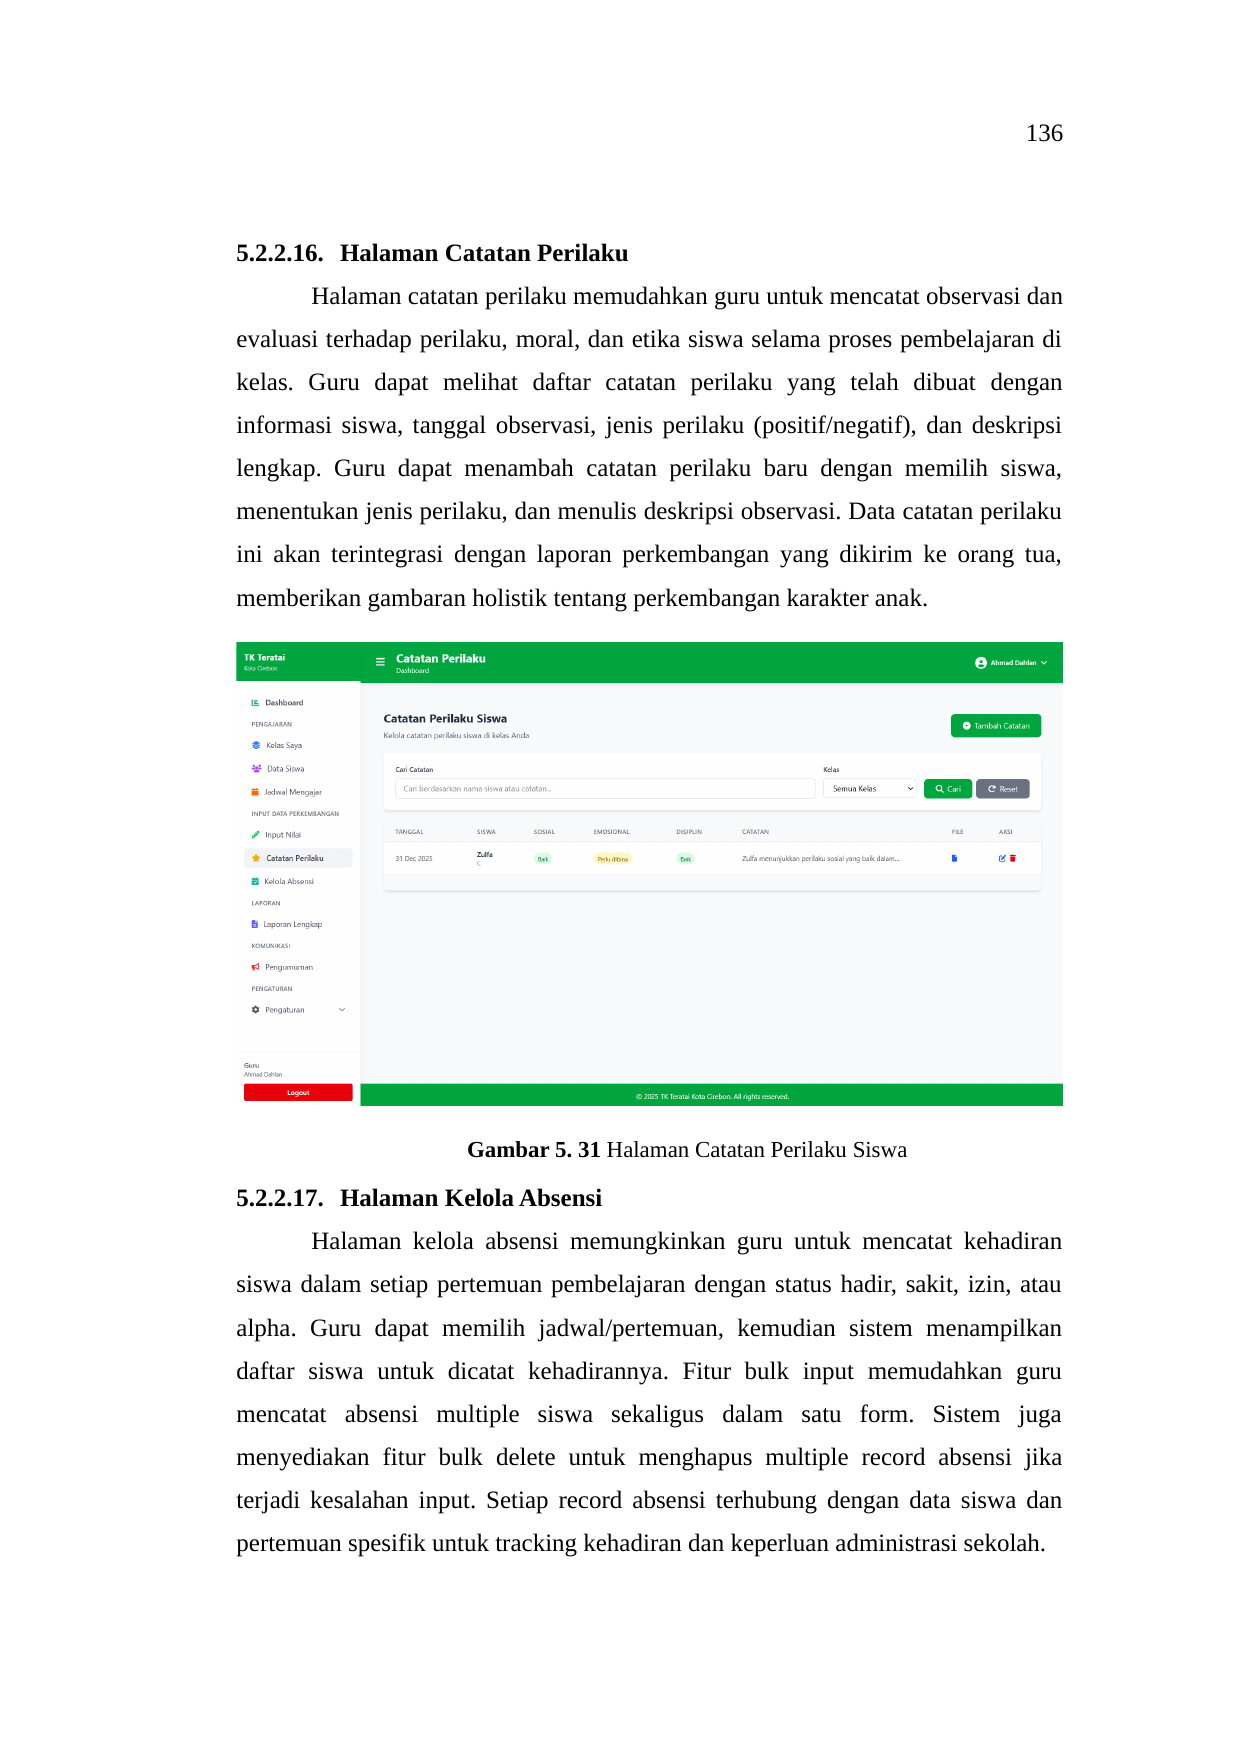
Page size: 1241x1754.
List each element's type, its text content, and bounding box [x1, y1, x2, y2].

subtitle Halaman Catatan Perilaku [236, 238, 1063, 266]
subtitle Halaman Kelola Absensi [236, 1183, 1063, 1212]
text Gambar 5. 31 Halaman Catatan Perilaku Siswa [236, 1136, 1063, 1162]
text Halaman kelola absensi memungkinkan guru untuk mencatat kehadiran siswa dalam setiap pertemuan pembelajaran dengan status hadir, sakit, izin, atau alpha. Guru dapat memilih jadwal/pertemuan, kemudian sistem menampilkan daftar siswa untuk dicatat kehadirannya. Fitur bulk input memudahkan guru mencatat absensi multiple siswa sekaligus dalam satu form. Sistem juga menyediakan fitur bulk delete untuk menghapus multiple record absensi jika terjadi kesalahan input. Setiap record absensi terhubung dengan data siswa dan pertemuan spesifik untuk tracking kehadiran dan keperluan administrasi sekolah. [236, 1226, 1063, 1557]
text Halaman catatan perilaku memudahkan guru untuk mencatat observasi dan evaluasi terhadap perilaku, moral, dan etika siswa selama proses pembelajaran di kelas. Guru dapat melihat daftar catatan perilaku yang telah dibuat dengan informasi siswa, tanggal observasi, jenis perilaku (positif/negatif), dan deskripsi lengkap. Guru dapat menambah catatan perilaku baru dengan memilih siswa, menentukan jenis perilaku, dan menulis deskripsi observasi. Data catatan perilaku ini akan terintegrasi dengan laporan perkembangan yang dikirim ke orang tua, memberikan gambaran holistik tentang perkembangan karakter anak. [236, 281, 1063, 611]
picture [236, 642, 1063, 1106]
